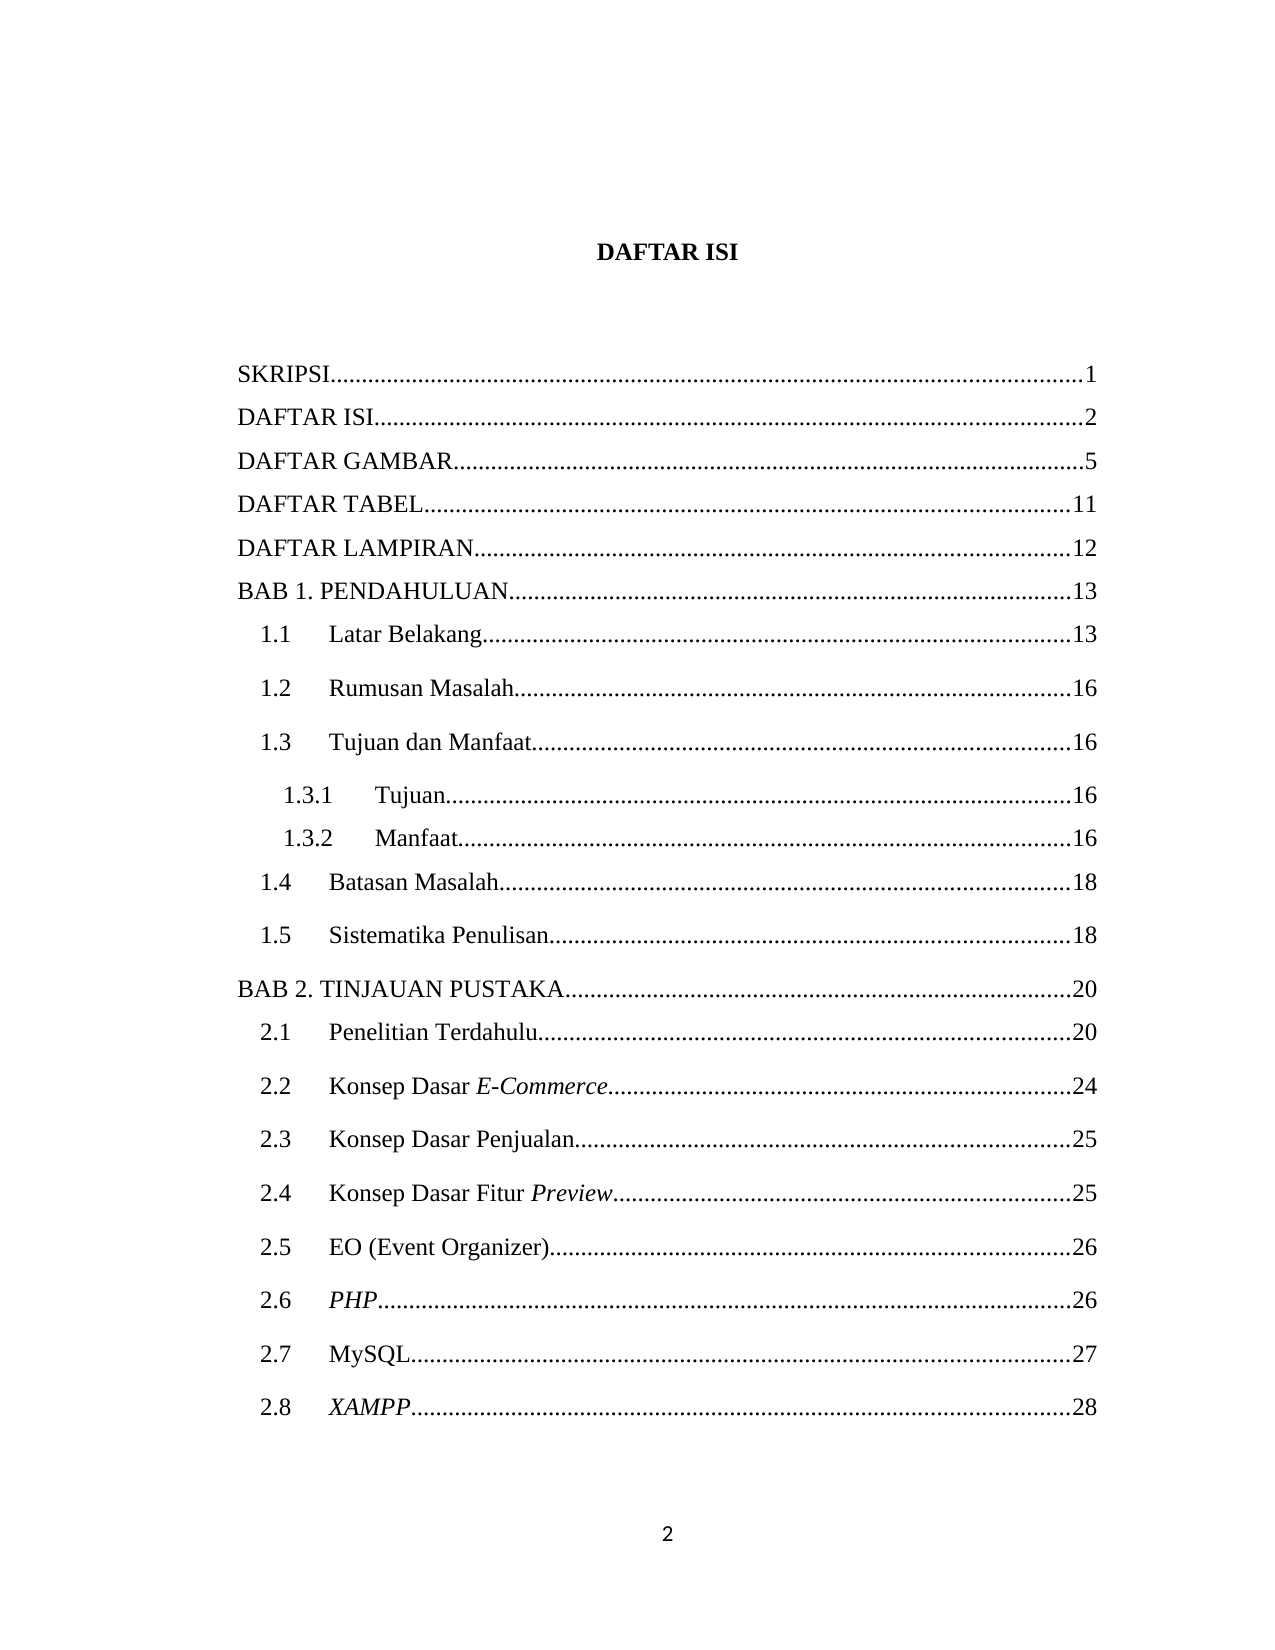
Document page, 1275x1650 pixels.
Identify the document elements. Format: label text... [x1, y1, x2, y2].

subtitle DAFTAR ISI [237, 237, 1098, 266]
